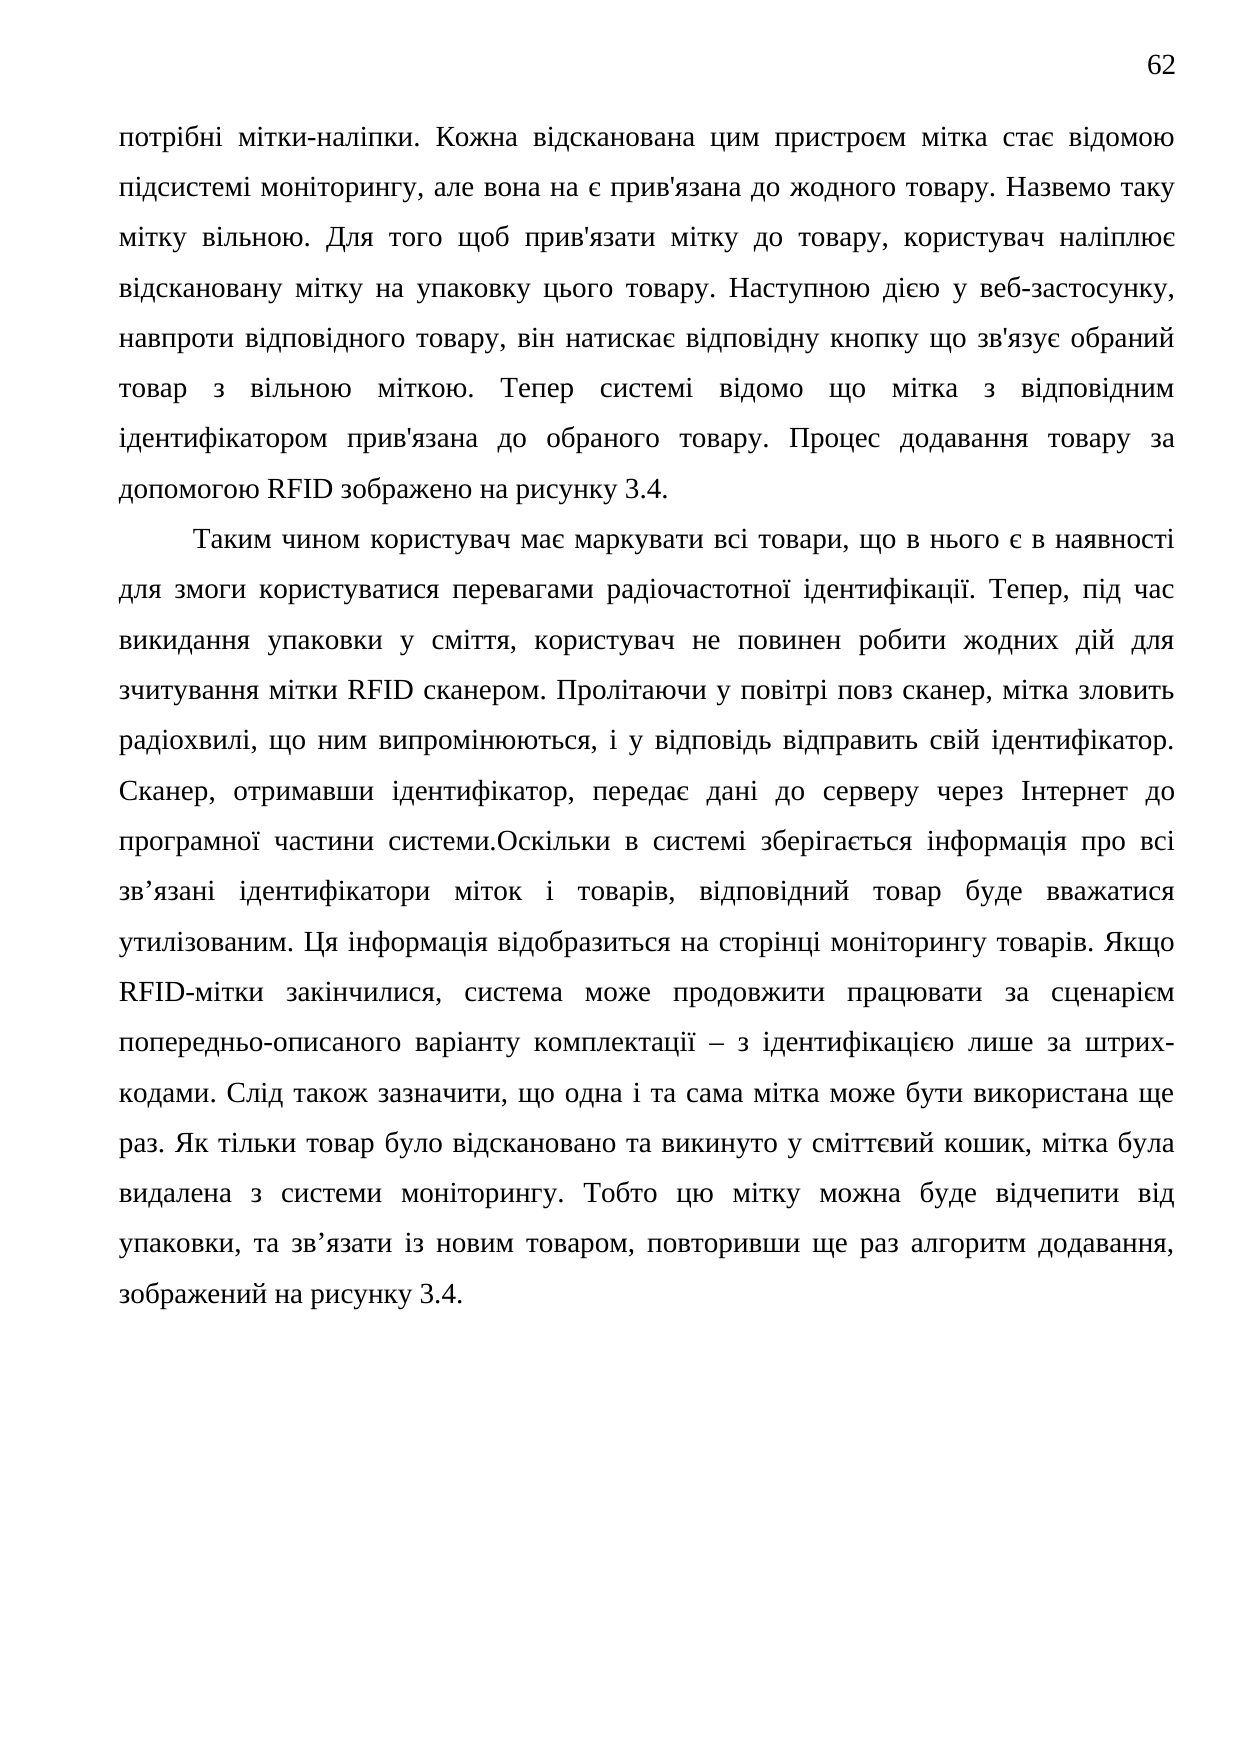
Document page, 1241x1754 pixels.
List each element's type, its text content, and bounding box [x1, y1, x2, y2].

text Таким чином користувач має маркувати всі товари, що в нього є в наявності для змоги користуватися перевагами радіочастотної ідентифікації. Тепер, під час викидання упаковки у сміття, користувач не повинен робити жодних дій для зчитування мітки RFID сканером. Пролітаючи у повітрі повз сканер, мітка зловить радіохвилі, що ним випромінюються, і у відповідь відправить свій ідентифікатор. Сканер, отримавши ідентифікатор, передає дані до серверу через Інтернет до програмної частини системи.Оскільки в системі зберігається інформація про всі зв’язані ідентифікатори міток і товарів, відповідний товар буде вважатися утилізованим. Ця інформація відобразиться на сторінці моніторингу товарів. Якщо RFID-мітки закінчилися, система може продовжити працювати за сценарієм попередньо-описаного варіанту комплектації – з ідентифікацією лише за штрих-кодами. Слід також зазначити, що одна і та сама мітка може бути використана ще раз. Як тільки товар було відскановано та викинуто у сміттєвий кошик, мітка була видалена з системи моніторингу. Тобто цю мітку можна буде відчепити від упаковки, та зв’язати із новим товаром, повторивши ще раз алгоритм додавання, зображений на рисунку 3.4. [119, 521, 1176, 1309]
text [119, 119, 1176, 504]
